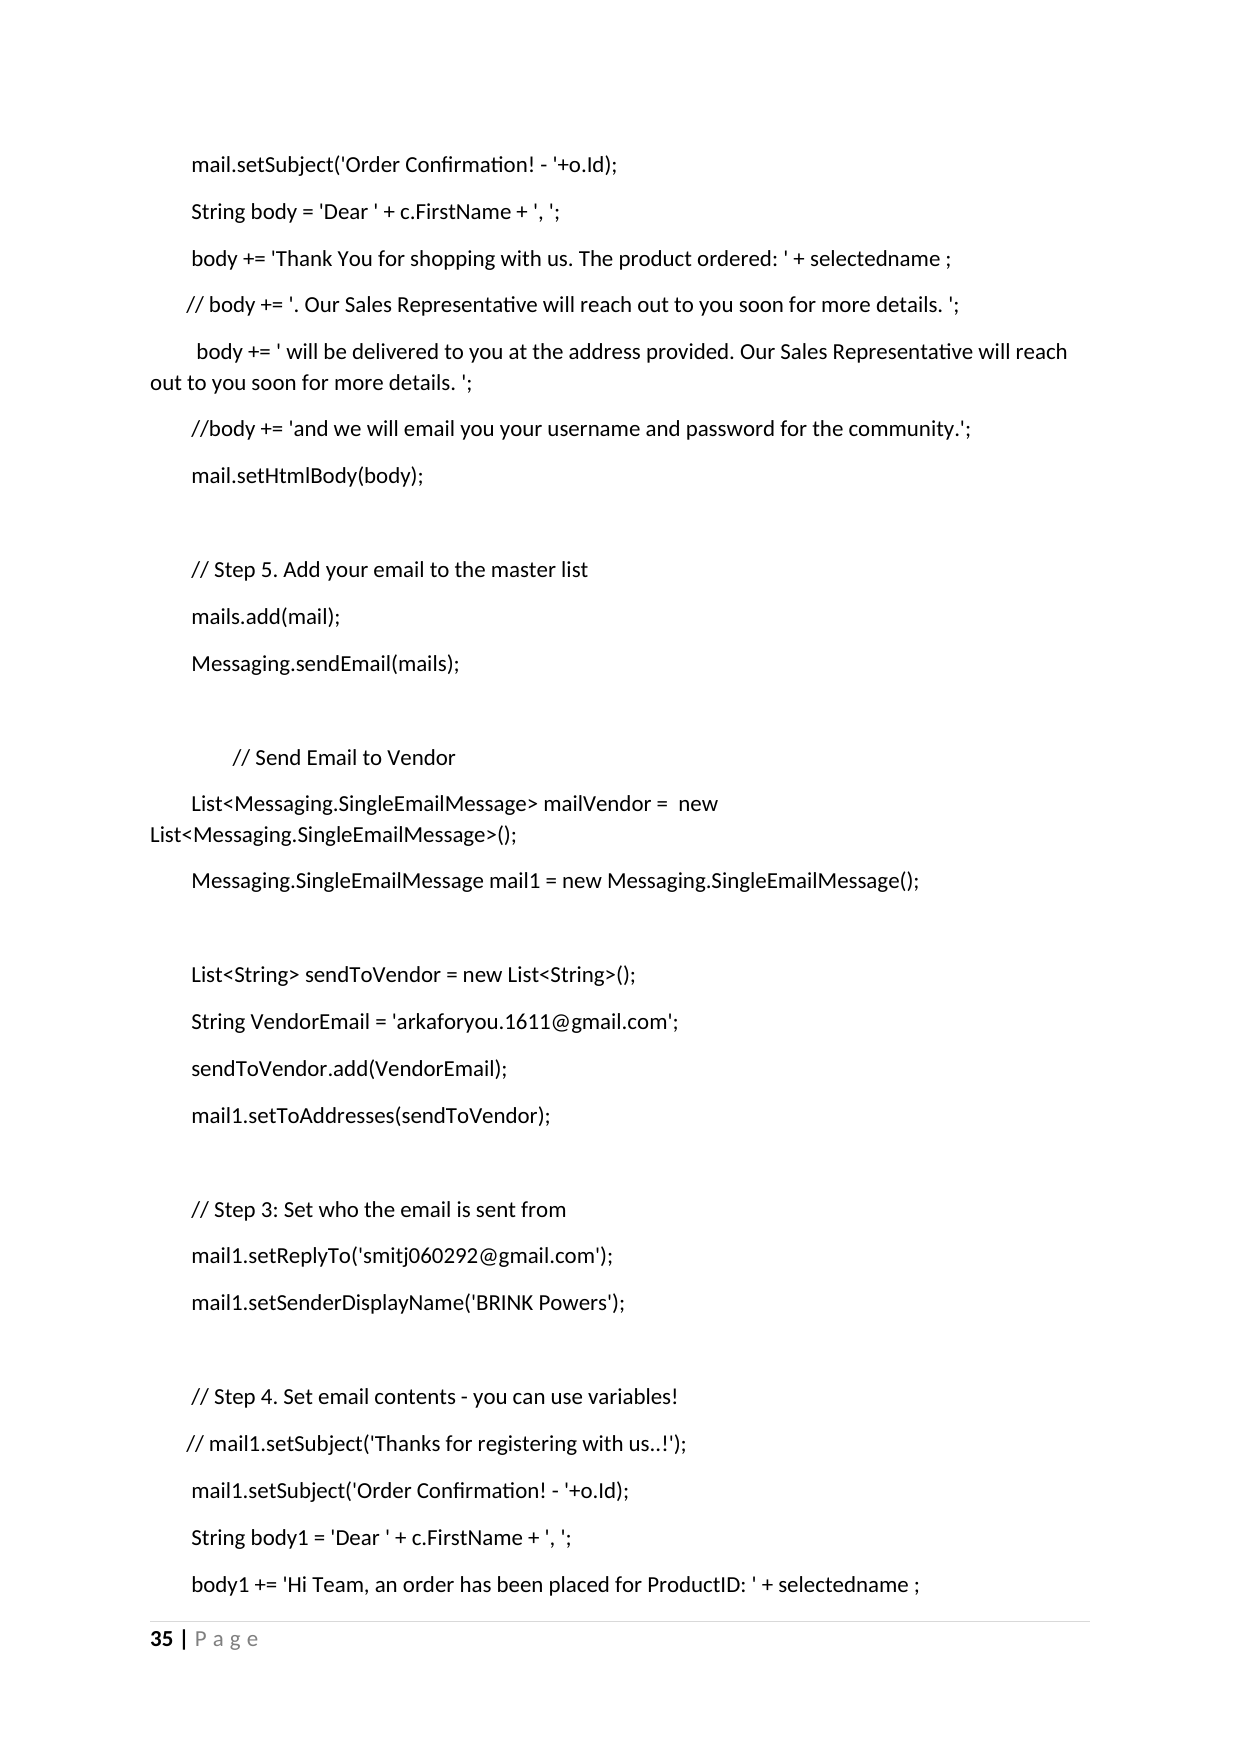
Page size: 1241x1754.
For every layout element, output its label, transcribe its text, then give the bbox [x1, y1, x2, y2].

text Messaging.sendEmail(mails); [150, 649, 1090, 677]
text // Step 3: Set who the email is sent from [150, 1195, 1090, 1223]
text sendToVendor.add(VendorEmail); [150, 1054, 1090, 1082]
text mails.add(mail); [150, 602, 1090, 630]
text String body1 = 'Dear ' + c.FirstName + ', '; [150, 1523, 1090, 1551]
text mail1.setToAddresses(sendToVendor); [150, 1101, 1090, 1129]
text List<Messaging.SingleEmailMessage> mailVendor = new List<Messaging.SingleEmailMessage>(); [150, 789, 1090, 848]
text String body = 'Dear ' + c.FirstName + ', '; [150, 197, 1090, 225]
text mail1.setReplyTo('smitj060292@gmail.com'); [150, 1242, 1090, 1270]
text mail.setSubject('Order Confirmation! - '+o.Id); [150, 150, 1090, 178]
text mail.setHtmlBody(body); [150, 461, 1090, 489]
text //body += 'and we will email you your username and password for the community.'; [150, 414, 1090, 443]
text // Send Email to Vendor [150, 743, 1090, 771]
text Messaging.SingleEmailMessage mail1 = new Messaging.SingleEmailMessage(); [150, 867, 1090, 895]
text // body += '. Our Sales Representative will reach out to you soon for more details. '; [150, 291, 1090, 319]
text // mail1.setSubject('Thanks for registering with us..!'); [150, 1429, 1090, 1457]
text mail1.setSubject('Order Confirmation! - '+o.Id); [150, 1476, 1090, 1504]
text String VendorEmail = 'arkaforyou.1611@gmail.com'; [150, 1007, 1090, 1035]
text body += ' will be delivered to you at the address provided. Our Sales Representative will reach out to you soon for more details. '; [150, 337, 1090, 396]
text body1 += 'Hi Team, an order has been placed for ProductID: ' + selectedname ; [150, 1570, 1090, 1598]
text List<String> sendToVendor = new List<String>(); [150, 960, 1090, 988]
text // Step 4. Set email contents - you can use variables! [150, 1382, 1090, 1410]
text // Step 5. Add your email to the master list [150, 555, 1090, 583]
text mail1.setSenderDisplayName('BRINK Powers'); [150, 1288, 1090, 1317]
text body += 'Thank You for shopping with us. The product ordered: ' + selectedname ; [150, 244, 1090, 272]
